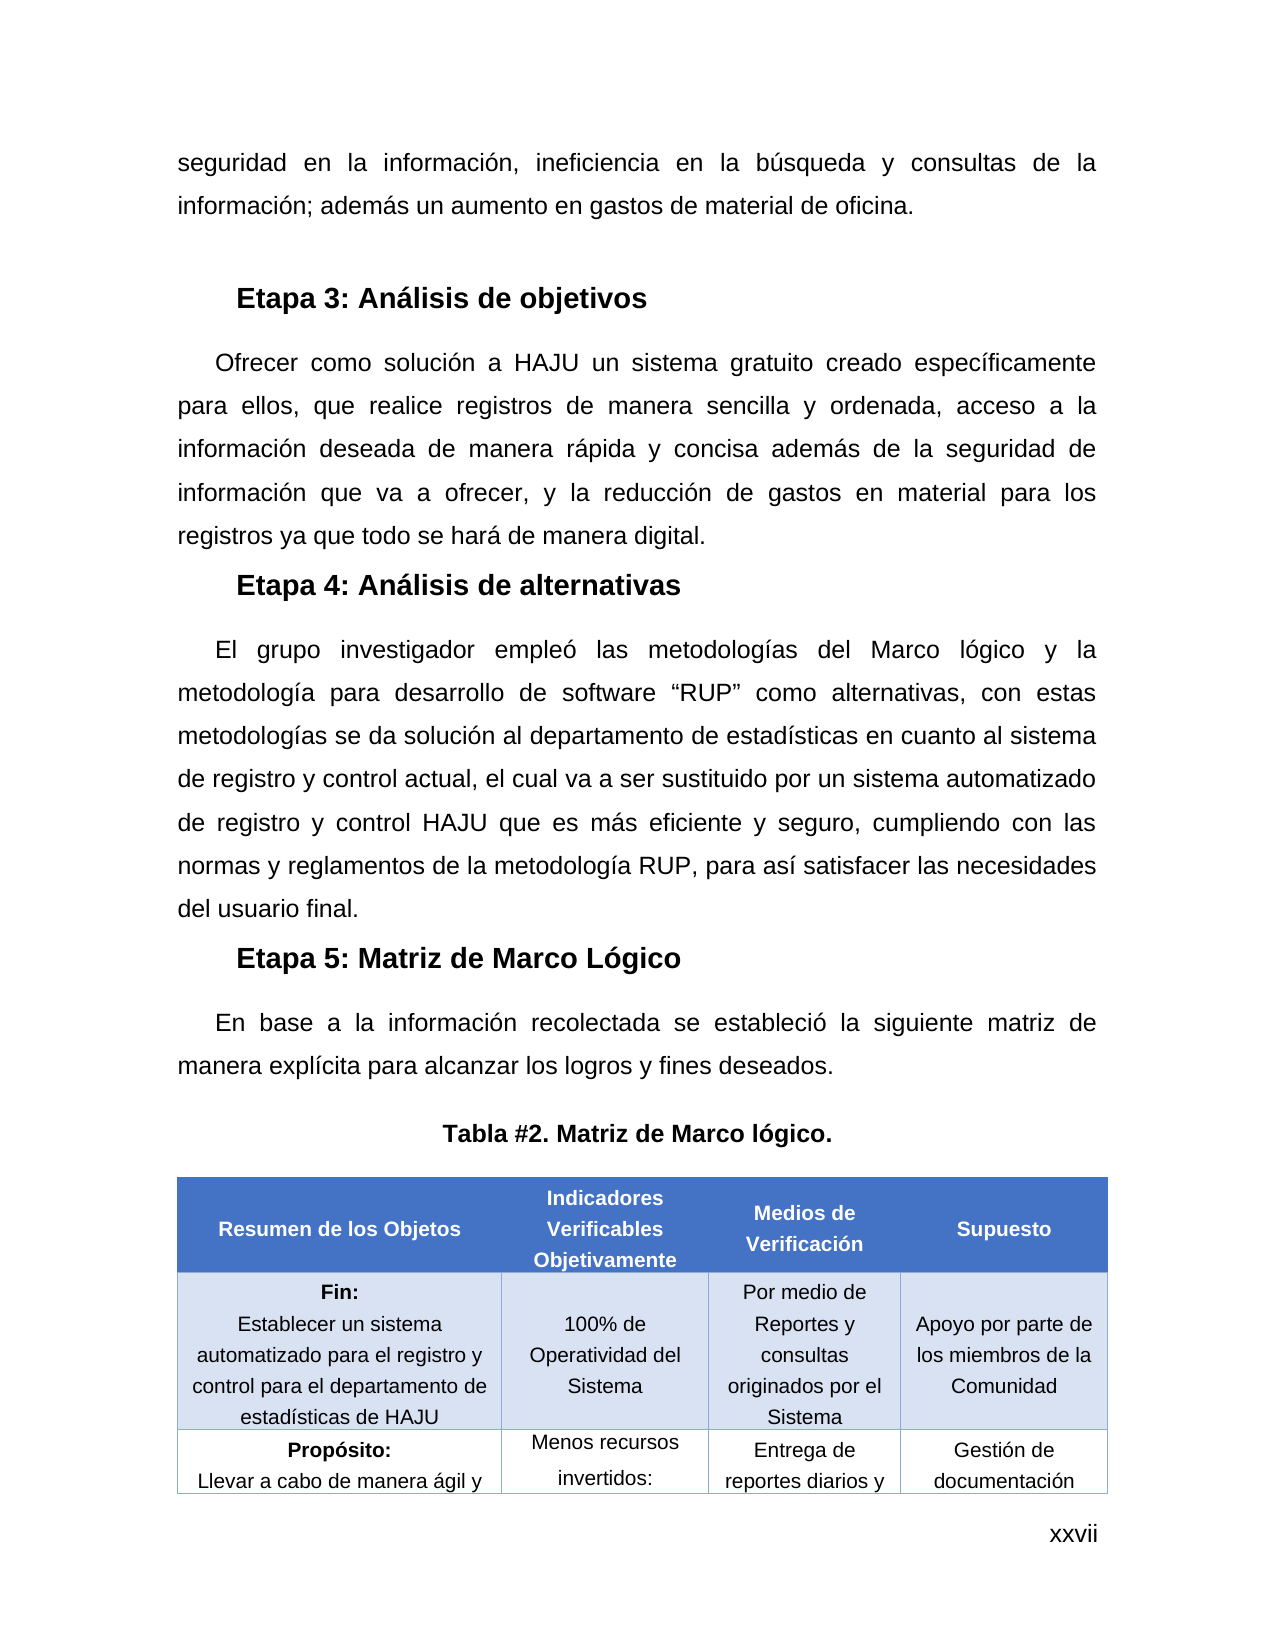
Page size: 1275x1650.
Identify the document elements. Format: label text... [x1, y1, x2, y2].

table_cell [901, 1430, 1107, 1493]
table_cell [709, 1430, 900, 1493]
table_header Resumen de los Objetos [178, 1178, 501, 1272]
text El grupo investigador empleó las metodologías del Marco lógico y la metodología para desarrollo de software “RUP” como alternativas, con estas metodologías se da solución al departamento de estadísticas en cuanto al sistema de registro y control actual, el cual va a ser sustituido por un sistema automatizado de registro y control HAJU que es más eficiente y seguro, cumpliendo con las normas y reglamentos de la metodología RUP, para así satisfacer las necesidades del usuario final. [177, 635, 1098, 923]
text En base a la información recolectada se estableció la siguiente matriz de manera explícita para alcanzar los logros y fines deseados. [177, 1008, 1098, 1080]
table_header Indicadores Verificables Objetivamente [502, 1178, 708, 1272]
table_header Supuesto [901, 1178, 1107, 1272]
text Tabla #2. Matriz de Marco lógico. [177, 1119, 1098, 1148]
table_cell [178, 1430, 501, 1493]
table_cell Fin: Establecer un sistema automatizado para el registro y control para el departamento de estadísticas de HAJU [178, 1273, 501, 1429]
table_cell 100% de Operatividad del Sistema [502, 1273, 708, 1429]
table_cell Por medio de Reportes y consultas originados por el Sistema [709, 1273, 900, 1429]
subtitle Etapa 5: Matriz de Marco Lógico [236, 941, 1098, 975]
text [177, 148, 1098, 219]
table_cell Apoyo por parte de los miembros de la Comunidad [901, 1273, 1107, 1429]
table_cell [502, 1430, 708, 1493]
subtitle Etapa 3: Análisis de objetivos [236, 281, 1098, 315]
subtitle Etapa 4: Análisis de alternativas [236, 568, 1098, 602]
table_header Medios de Verificación [709, 1178, 900, 1272]
text Ofrecer como solución a HAJU un sistema gratuito creado específicamente para ellos, que realice registros de manera sencilla y ordenada, acceso a la información deseada de manera rápida y concisa además de la seguridad de información que va a ofrecer, y la reducción de gastos en material para los registros ya que todo se hará de manera digital. [177, 348, 1098, 549]
